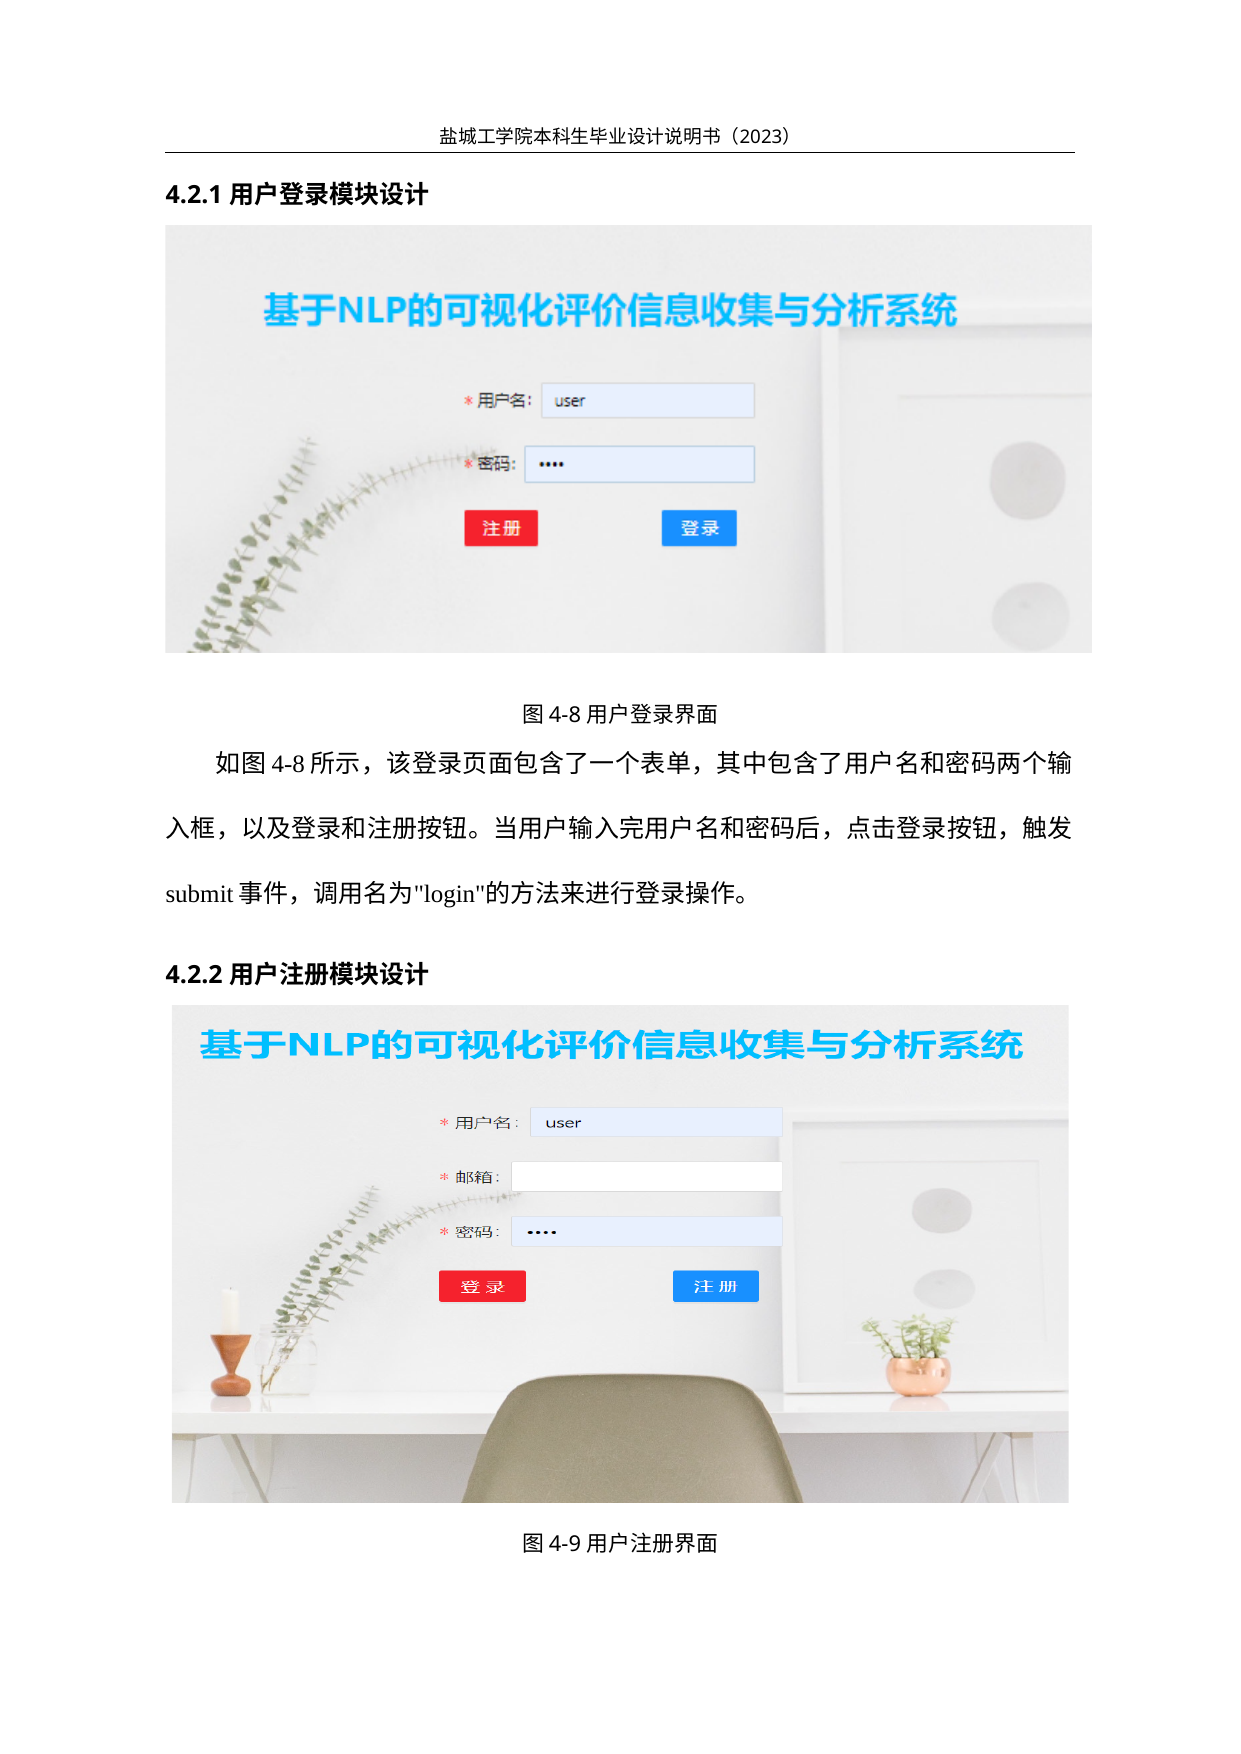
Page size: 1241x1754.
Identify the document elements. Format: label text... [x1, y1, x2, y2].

text 图4-9 用户注册界面 [165, 1525, 1075, 1558]
text 如图4-8所示，该登录页面包含了一个表单，其中包含了用户名和密码两个输入框，以及登录和注册按钮。当用户输入完用户名和密码后，点击登录按钮，触发submit事件，调用名为"login"的方法来进行登录操作。 [165, 729, 1075, 924]
subtitle 4.2.1 用户登录模块设计 [165, 160, 1075, 225]
picture [171, 1005, 1069, 1503]
picture [165, 225, 1092, 653]
subtitle 4.2.2 用户注册模块设计 [165, 940, 1075, 1005]
text 图4-8 用户登录界面 [165, 697, 1075, 729]
